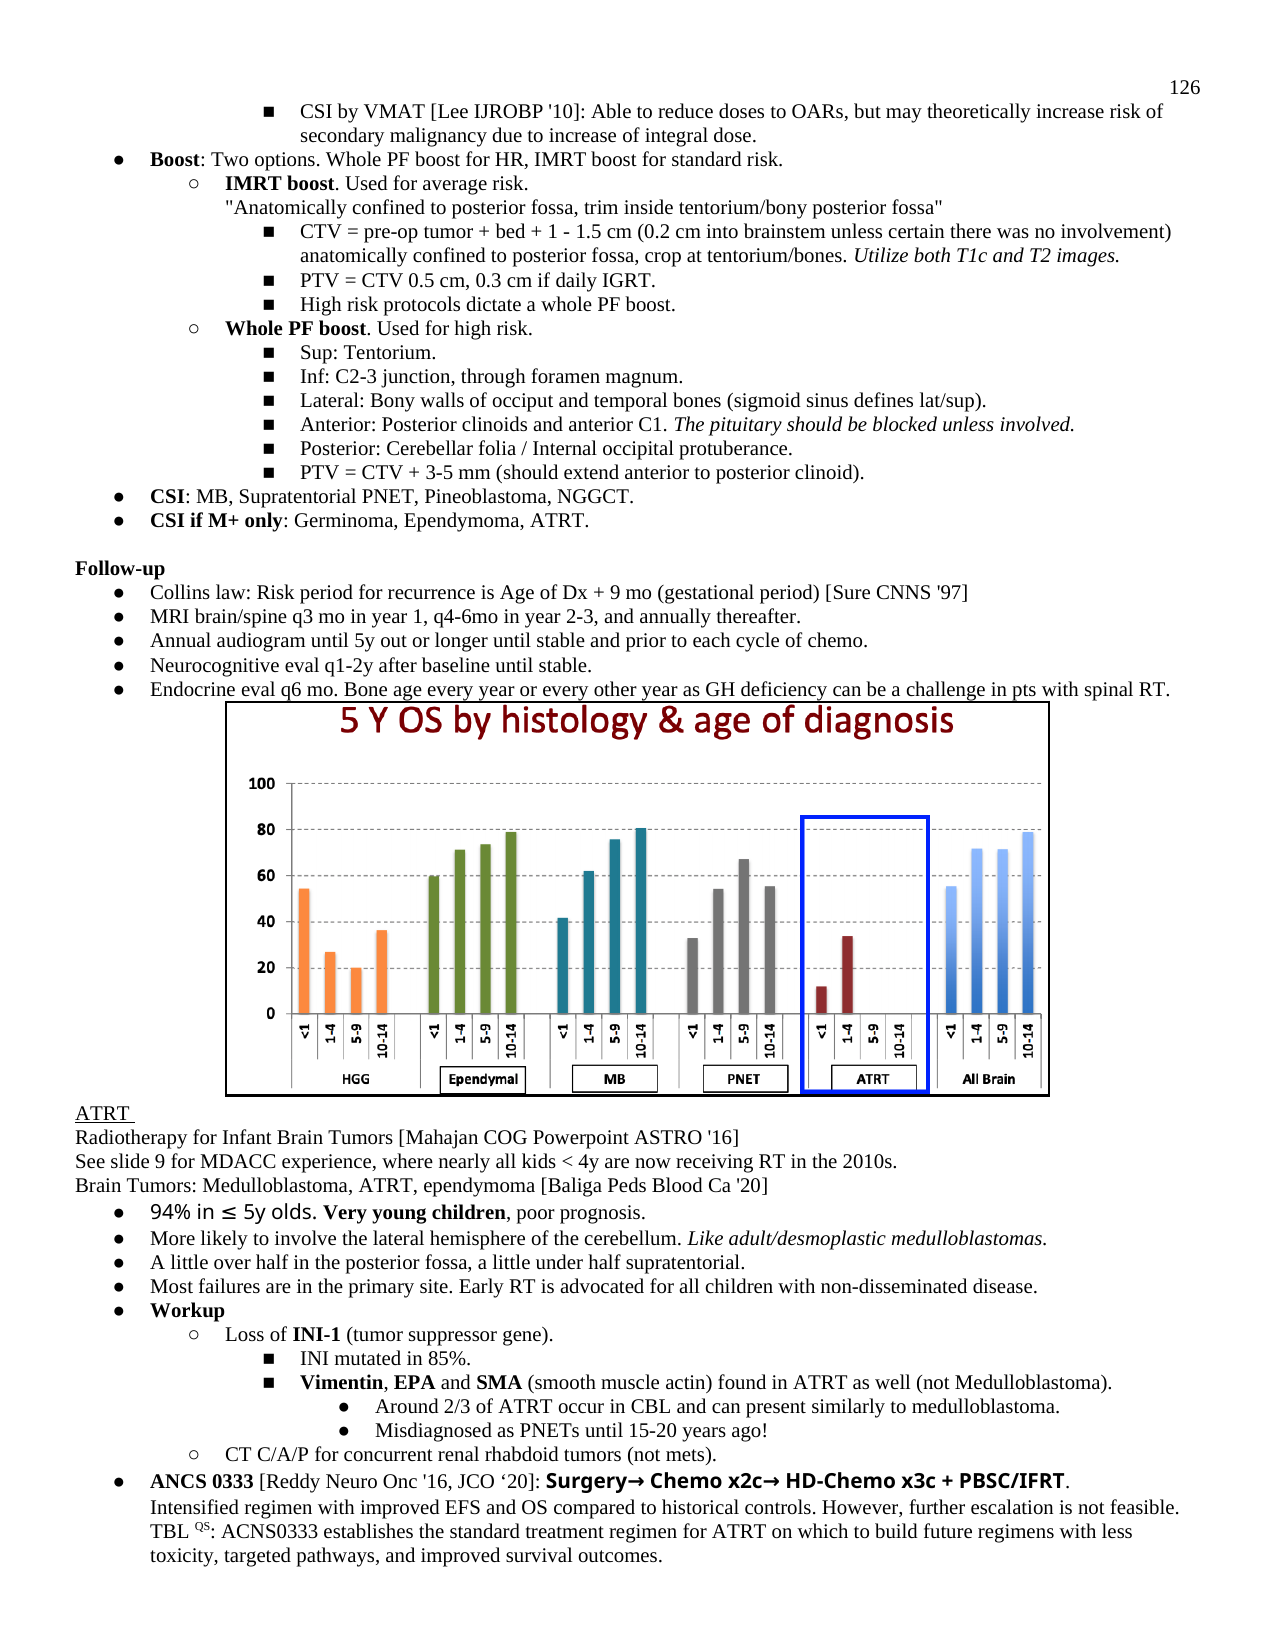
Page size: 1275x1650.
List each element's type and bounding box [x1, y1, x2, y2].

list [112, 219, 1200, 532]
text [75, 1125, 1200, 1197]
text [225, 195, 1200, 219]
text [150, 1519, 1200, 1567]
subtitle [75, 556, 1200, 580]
picture [227, 703, 1048, 1094]
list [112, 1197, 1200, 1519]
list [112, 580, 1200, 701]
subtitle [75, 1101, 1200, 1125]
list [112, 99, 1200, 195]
